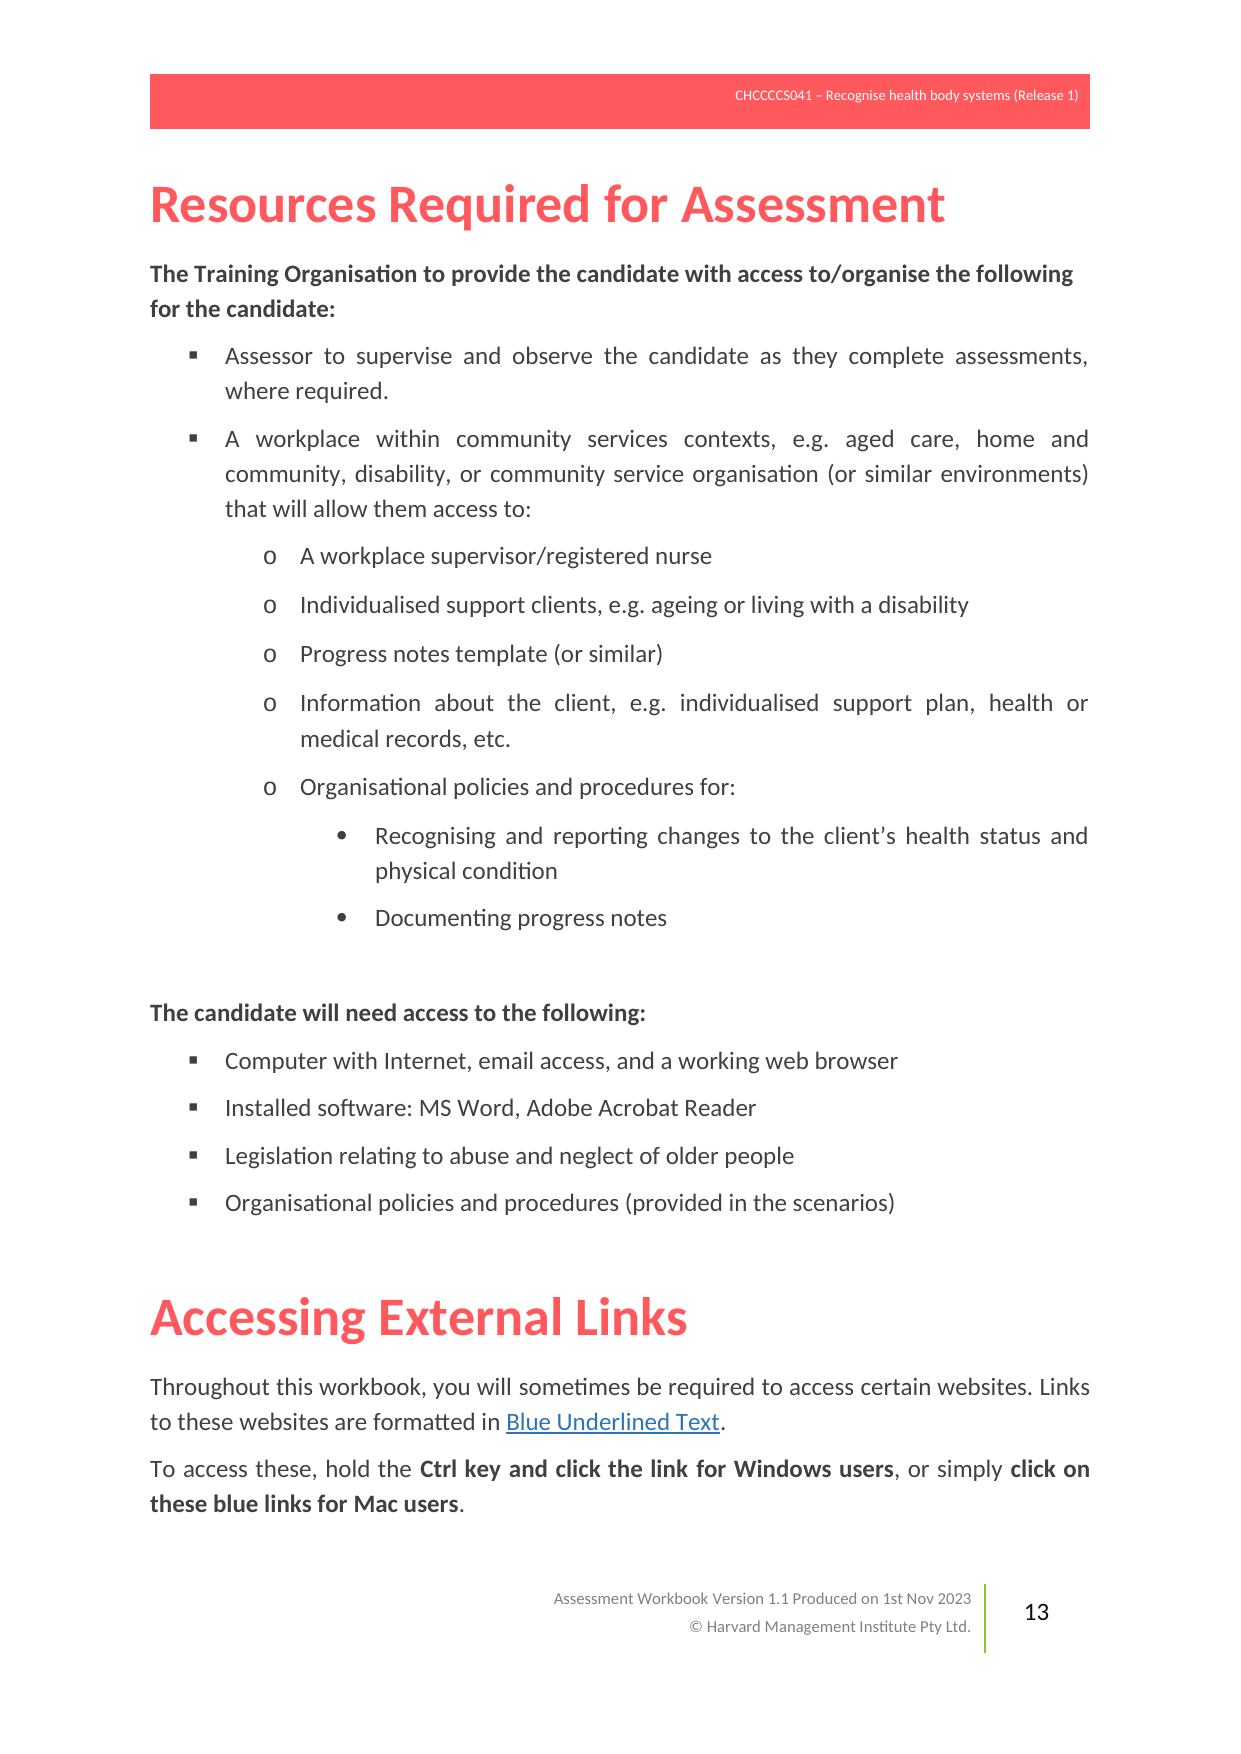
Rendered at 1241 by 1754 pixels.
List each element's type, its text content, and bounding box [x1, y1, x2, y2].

text To access these, hold the Ctrl key and click the link for Windows users, or simply click on these blue links for Mac users. [150, 1453, 1090, 1519]
list Computer with Internet, email access, and a working web browser [187, 1045, 1090, 1076]
list Assessor to supervise and observe the candidate as they complete assessments, where required. [187, 340, 1090, 406]
subtitle Accessing External Links [150, 1282, 1090, 1349]
list Documenting progress notes [337, 902, 1090, 933]
list A workplace supervisor/registered nurse [262, 540, 1090, 572]
text The Training Organisation to provide the candidate with access to/organise the following for the candidate: [150, 258, 1090, 323]
text The candidate will need access to the following: [150, 997, 1090, 1028]
list Legislation relating to abuse and neglect of older people [187, 1140, 1090, 1171]
list Individualised support clients, e.g. ageing or living with a disability [262, 589, 1090, 621]
list Recognising and reporting changes to the client’s health status and physical condition [337, 820, 1090, 886]
list Organisational policies and procedures (provided in the scenarios) [187, 1187, 1090, 1218]
list Installed software: MS Word, Adobe Acrobat Reader [187, 1092, 1090, 1123]
subtitle Resources Required for Assessment [150, 169, 1090, 236]
list Information about the client, e.g. individualised support plan, health or medical records, etc. [262, 687, 1090, 754]
text Throughout this workbook, you will sometimes be required to access certain websites. Links to these websites are formatted in Blue Underlined Text. [150, 1371, 1090, 1437]
list A workplace within community services contexts, e.g. aged care, home and community, disability, or community service organisation (or similar environments) that will allow them access to: [187, 423, 1090, 523]
list Progress notes template (or similar) [262, 638, 1090, 670]
list Organisational policies and procedures for: [262, 771, 1090, 803]
